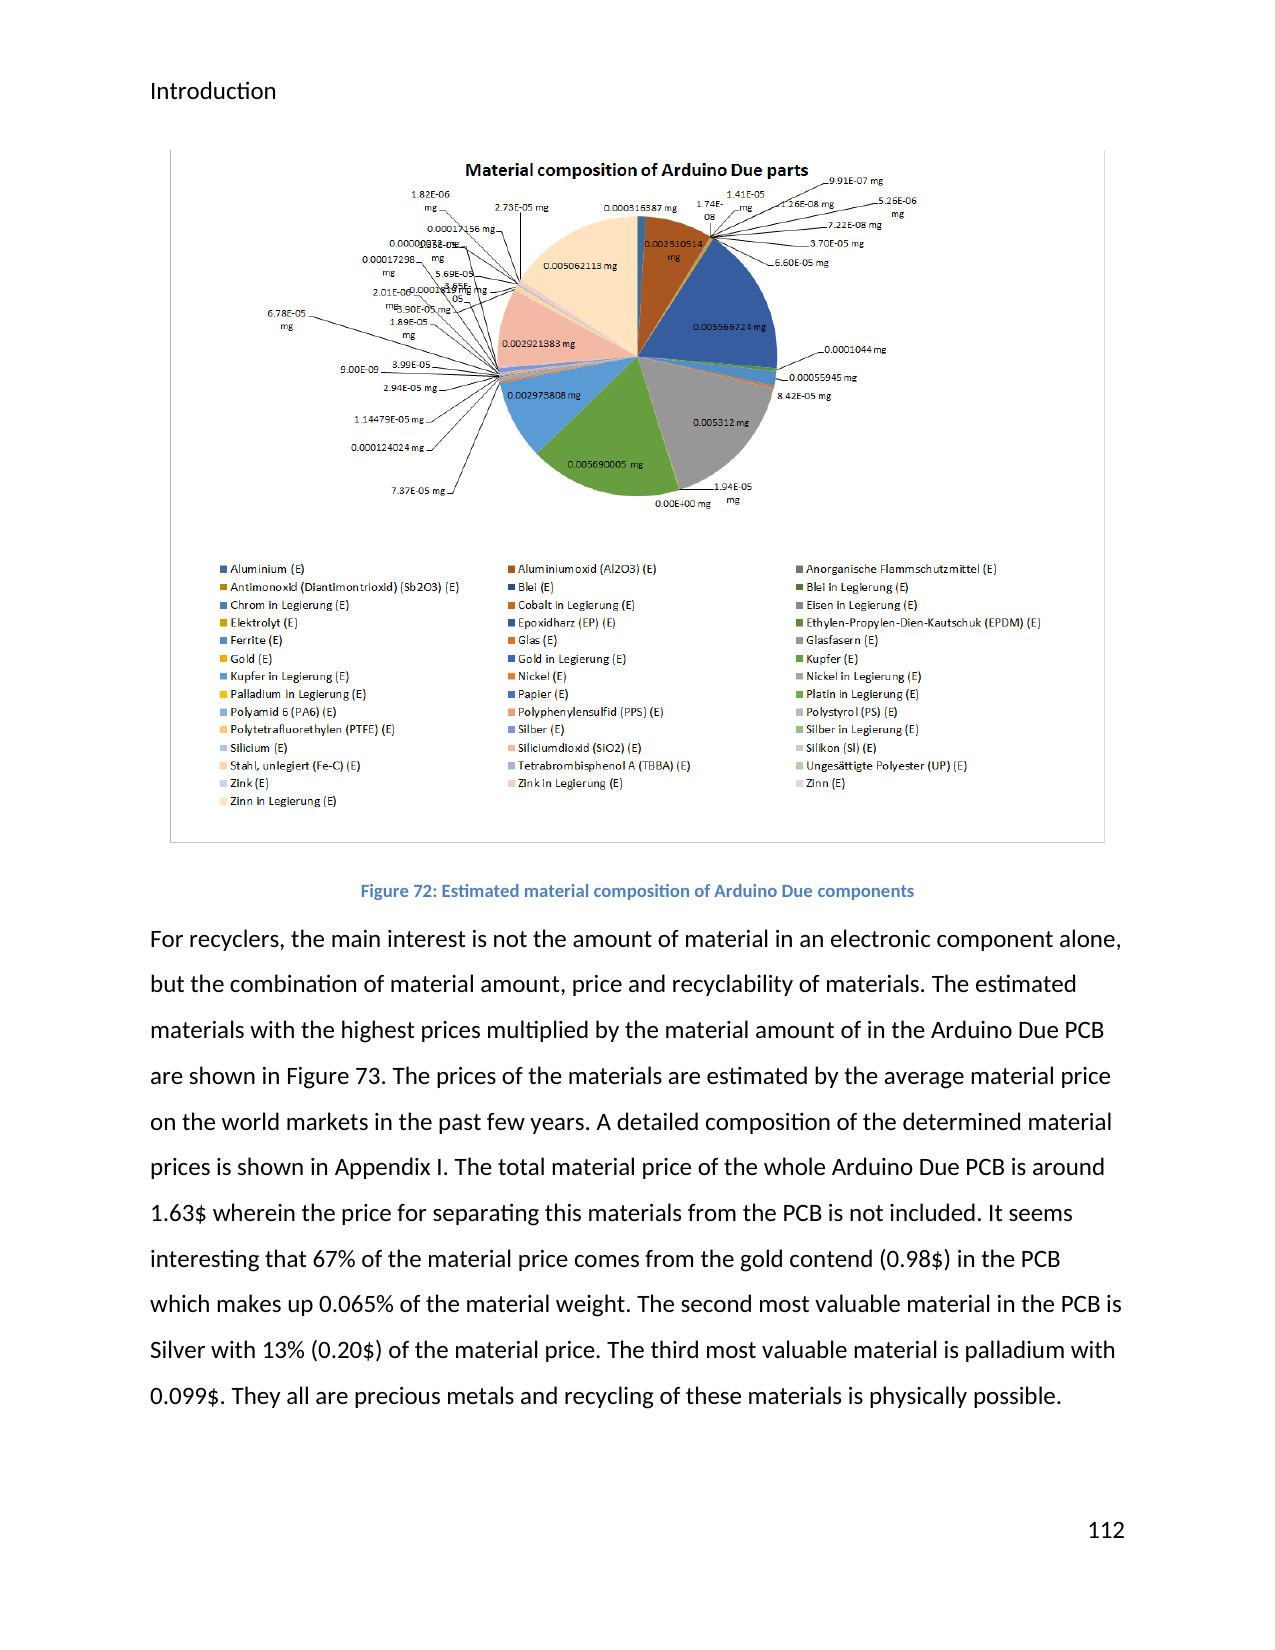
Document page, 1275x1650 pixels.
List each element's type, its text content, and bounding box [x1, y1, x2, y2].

text For recyclers, the main interest is not the amount of material in an electronic component alone, but the combination of material amount, price and recyclability of materials. The estimated materials with the highest prices multiplied by the material amount of in the Arduino Due PCB are shown in Figure 73. The prices of the materials are estimated by the average material price on the world markets in the past few years. A detailed composition of the determined material prices is shown in Appendix I. The total material price of the whole Arduino Due PCB is around 1.63$ wherein the price for separating this materials from the PCB is not included. It seems interesting that 67% of the material price comes from the gold contend (0.98$) in the PCB which makes up 0.065% of the material weight. The second most valuable material in the PCB is Silver with 13% (0.20$) of the material price. The third most valuable material is palladium with 0.099$. They all are precious metals and recycling of these materials is physically possible. [150, 923, 1125, 1411]
picture [170, 150, 1105, 843]
